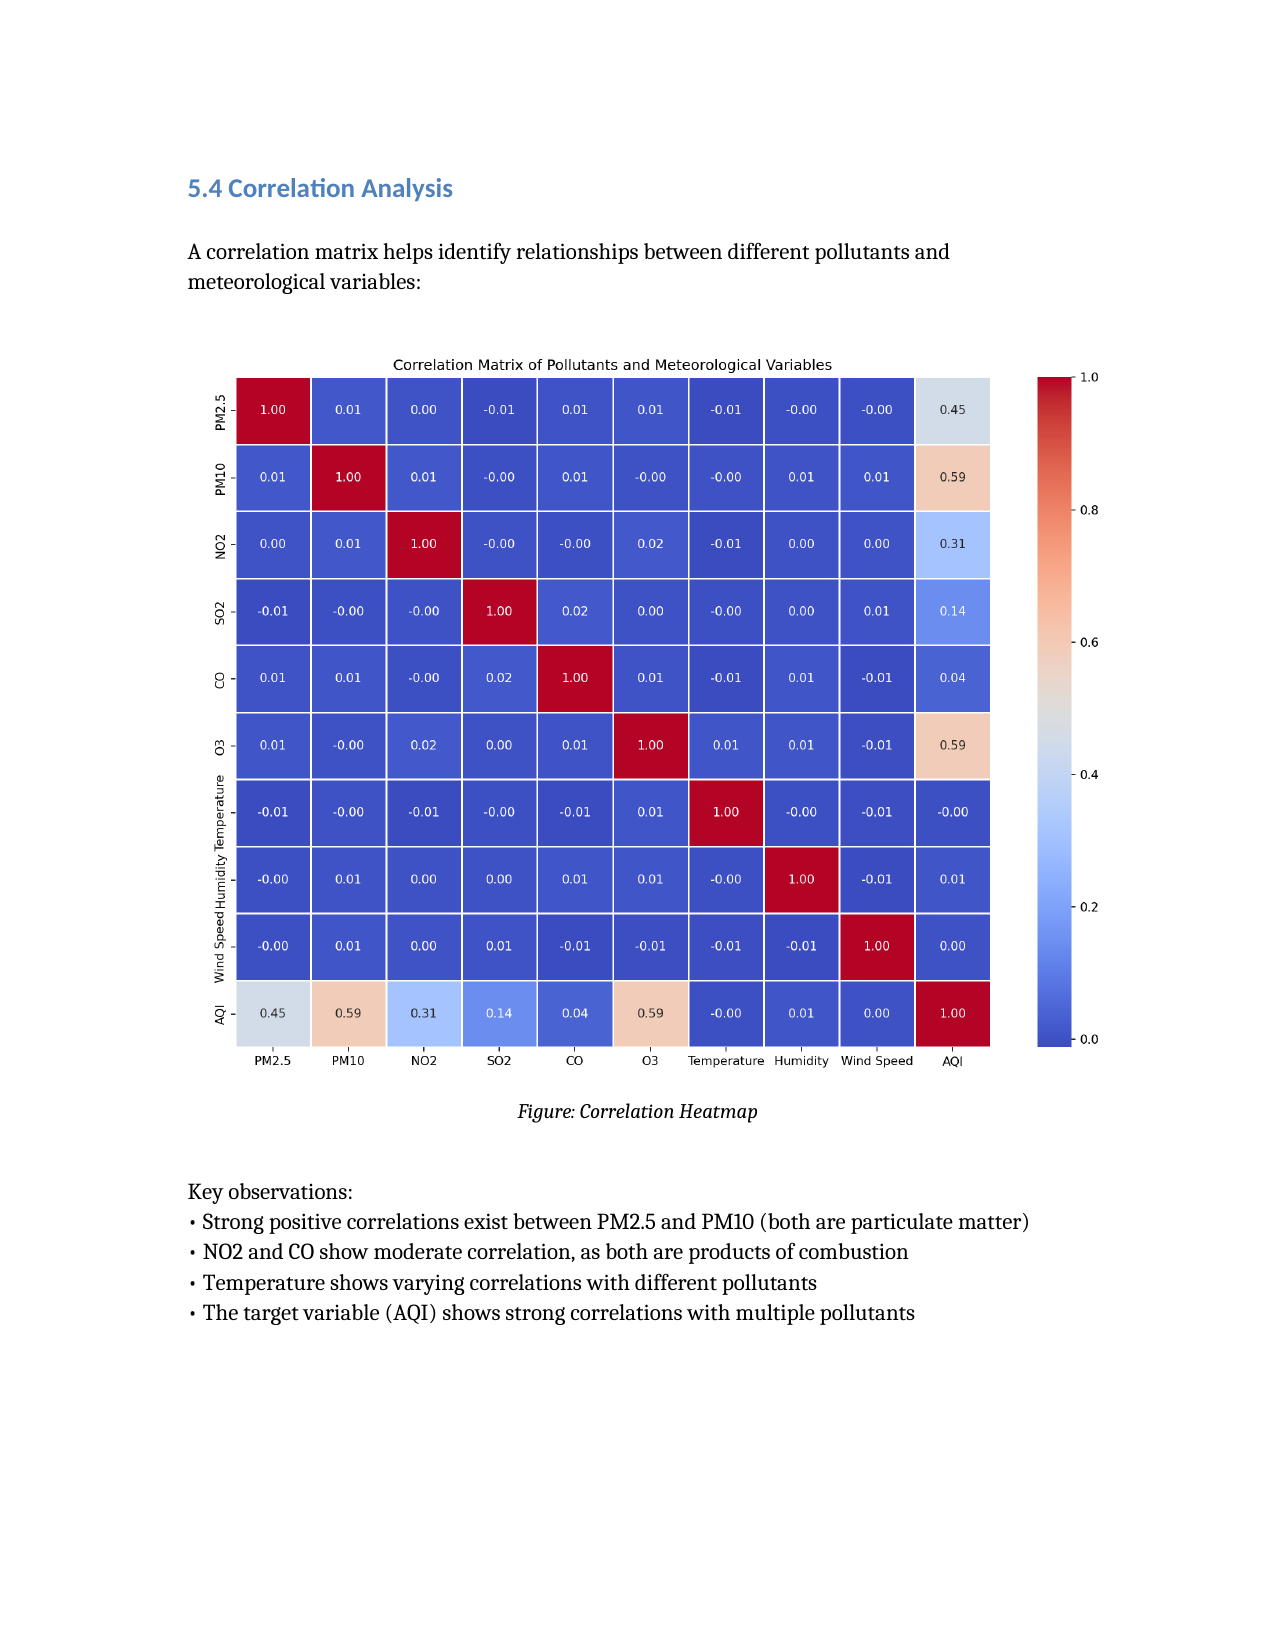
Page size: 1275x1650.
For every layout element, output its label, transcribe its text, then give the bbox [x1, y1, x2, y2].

subtitle 5.4 Correlation Analysis [187, 171, 1087, 204]
picture [206, 350, 1107, 1076]
text A correlation matrix helps identify relationships between different pollutants and meteorological variables: [187, 209, 1087, 326]
text Figure: Correlation Heatmap [187, 1100, 1087, 1124]
text Key observations: • Strong positive correlations exist between PM2.5 and PM10 (both are particulate matter) • NO2 and CO show moderate correlation, as both are products of combustion • Temperature shows varying correlations with different pollutants • The target variable (AQI) shows strong correlations with multiple pollutants [187, 1148, 1087, 1356]
